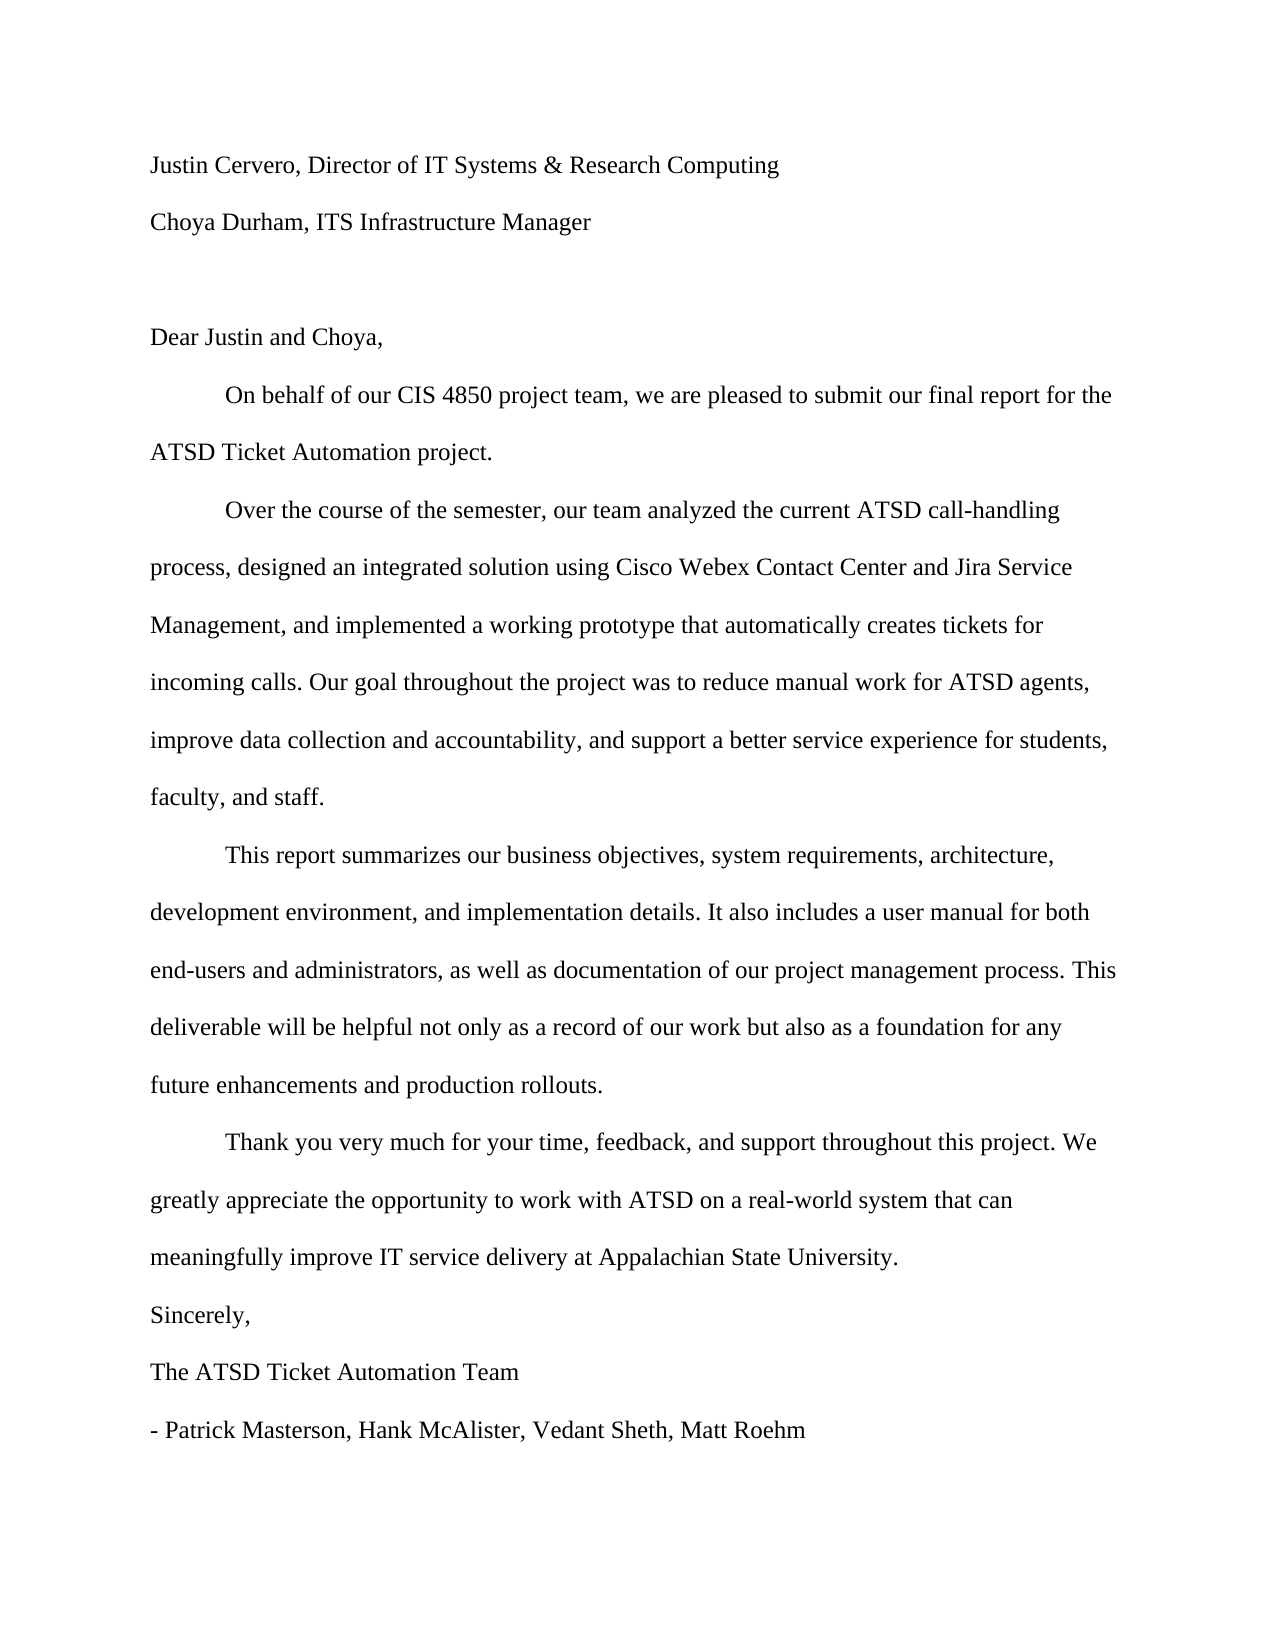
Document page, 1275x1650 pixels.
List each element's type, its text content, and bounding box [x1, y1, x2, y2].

text Dear Justin and Choya, On behalf of our CIS 4850 project team, we are pleased to submit our final report for the ATSD Ticket Automation project. Over the course of the semester, our team analyzed the current ATSD call-handling process, designed an integrated solution using Cisco Webex Contact Center and Jira Service Management, and implemented a working prototype that automatically creates tickets for incoming calls. Our goal throughout the project was to reduce manual work for ATSD agents, improve data collection and accountability, and support a better service experience for students, faculty, and staff. This report summarizes our business objectives, system requirements, architecture, development environment, and implementation details. It also includes a user manual for both end-users and administrators, as well as documentation of our project management process. This deliverable will be helpful not only as a record of our work but also as a foundation for any future enhancements and production rollouts. Thank you very much for your time, feedback, and support throughout this project. We greatly appreciate the opportunity to work with ATSD on a real-world system that can meaningfully improve IT service delivery at Appalachian State University. Sincerely, The ATSD Ticket Automation Team - Patrick Masterson, Hank McAlister, Vedant Sheth, Matt Roehm [150, 322, 1125, 1444]
text Justin Cervero, Director of IT Systems & Research Computing Choya Durham, ITS Infrastructure Manager [150, 150, 1125, 294]
